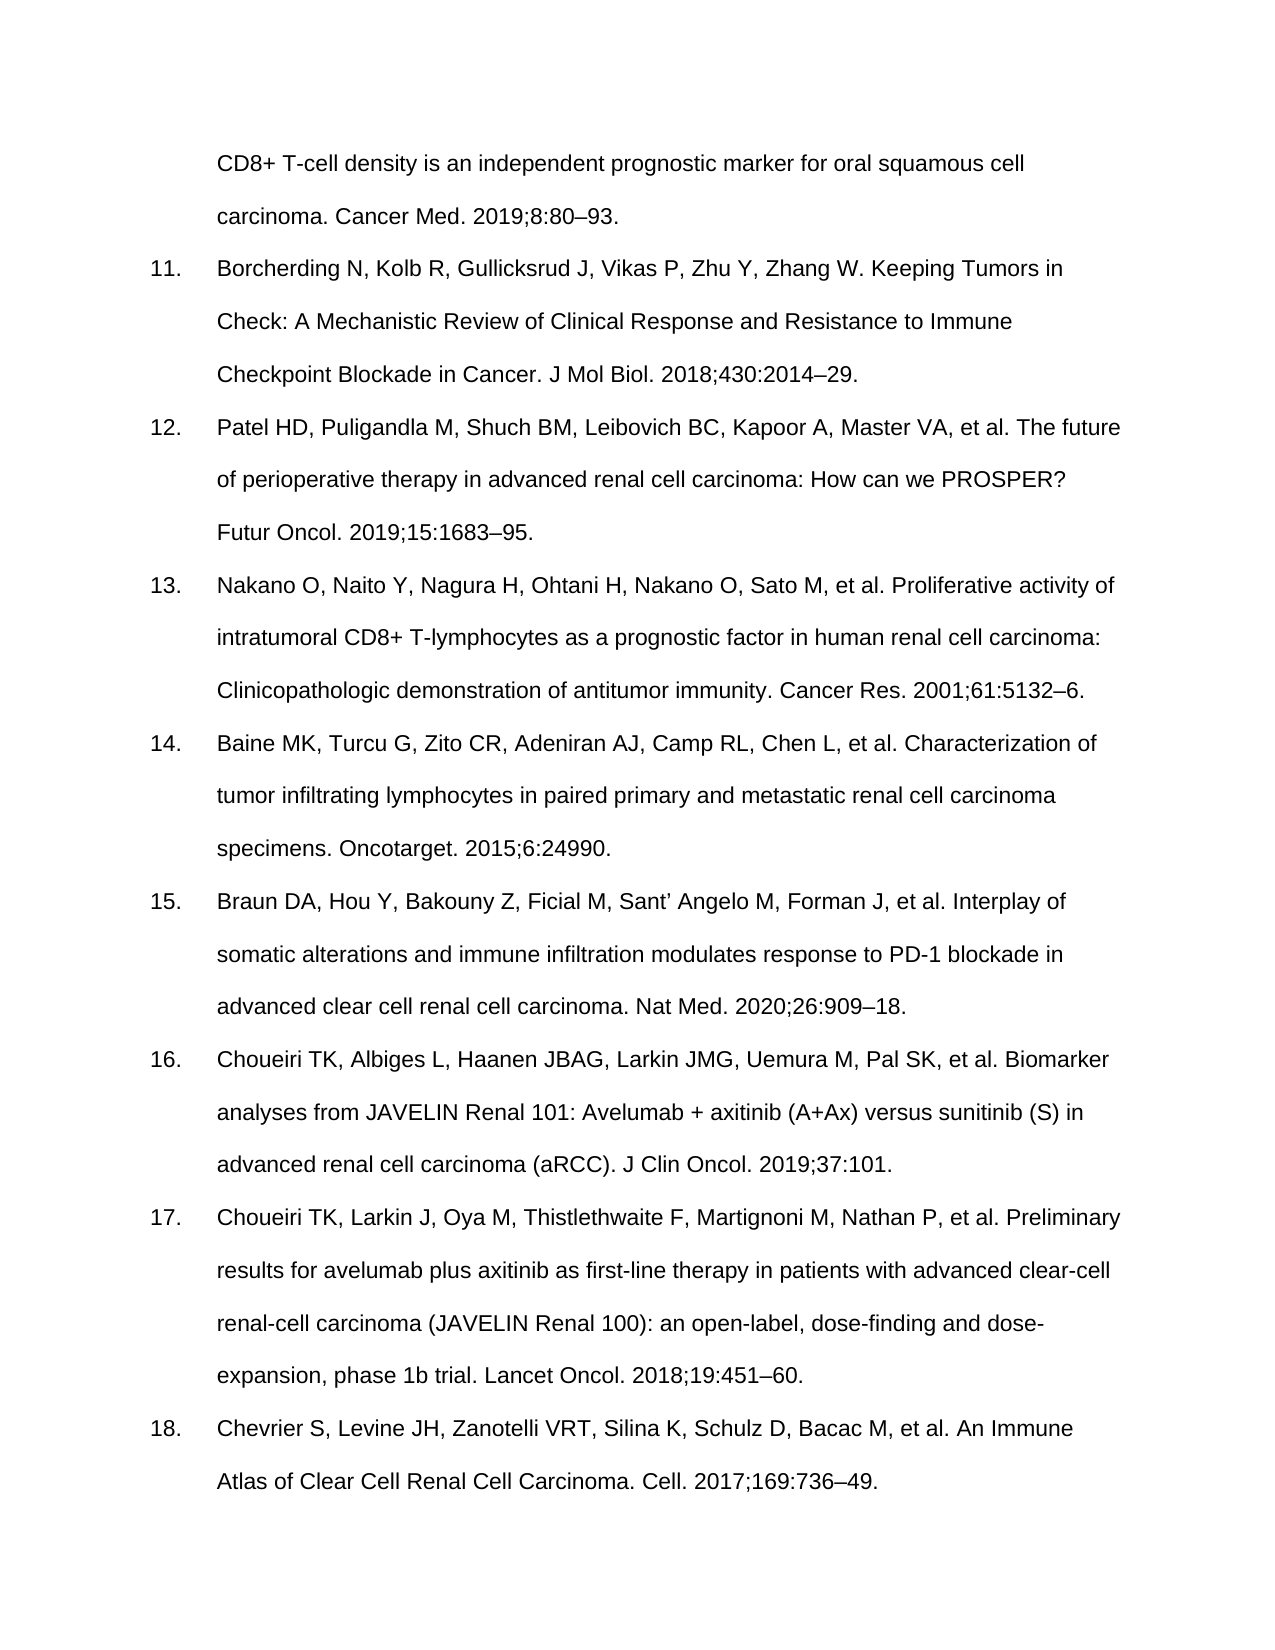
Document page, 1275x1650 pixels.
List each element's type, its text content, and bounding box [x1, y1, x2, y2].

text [150, 150, 1125, 229]
text 14. Baine MK, Turcu G, Zito CR, Adeniran AJ, Camp RL, Chen L, et al. Characterization of tumor infiltrating lymphocytes in paired primary and metastatic renal cell carcinoma specimens. Oncotarget. 2015;6:24990. [150, 730, 1125, 862]
text 17. Choueiri TK, Larkin J, Oya M, Thistlethwaite F, Martignoni M, Nathan P, et al. Preliminary results for avelumab plus axitinib as first-line therapy in patients with advanced clear-cell renal-cell carcinoma (JAVELIN Renal 100): an open-label, dose-finding and dose-expansion, phase 1b trial. Lancet Oncol. 2018;19:451–60. [150, 1204, 1125, 1389]
text 15. Braun DA, Hou Y, Bakouny Z, Ficial M, Sant’ Angelo M, Forman J, et al. Interplay of somatic alterations and immune infiltration modulates response to PD-1 blockade in advanced clear cell renal cell carcinoma. Nat Med. 2020;26:909–18. [150, 888, 1125, 1020]
text 18. Chevrier S, Levine JH, Zanotelli VRT, Silina K, Schulz D, Bacac M, et al. An Immune Atlas of Clear Cell Renal Cell Carcinoma. Cell. 2017;169:736–49. [150, 1415, 1125, 1494]
text 13. Nakano O, Naito Y, Nagura H, Ohtani H, Nakano O, Sato M, et al. Proliferative activity of intratumoral CD8+ T-lymphocytes as a prognostic factor in human renal cell carcinoma: Clinicopathologic demonstration of antitumor immunity. Cancer Res. 2001;61:5132–6. [150, 572, 1125, 703]
text 12. Patel HD, Puligandla M, Shuch BM, Leibovich BC, Kapoor A, Master VA, et al. The future of perioperative therapy in advanced renal cell carcinoma: How can we PROSPER? Futur Oncol. 2019;15:1683–95. [150, 413, 1125, 545]
text 16. Choueiri TK, Albiges L, Haanen JBAG, Larkin JMG, Uemura M, Pal SK, et al. Biomarker analyses from JAVELIN Renal 101: Avelumab + axitinib (A+Ax) versus sunitinib (S) in advanced renal cell carcinoma (aRCC). J Clin Oncol. 2019;37:101. [150, 1046, 1125, 1178]
text 11. Borcherding N, Kolb R, Gullicksrud J, Vikas P, Zhu Y, Zhang W. Keeping Tumors in Check: A Mechanistic Review of Clinical Response and Resistance to Immune Checkpoint Blockade in Cancer. J Mol Biol. 2018;430:2014–29. [150, 255, 1125, 387]
